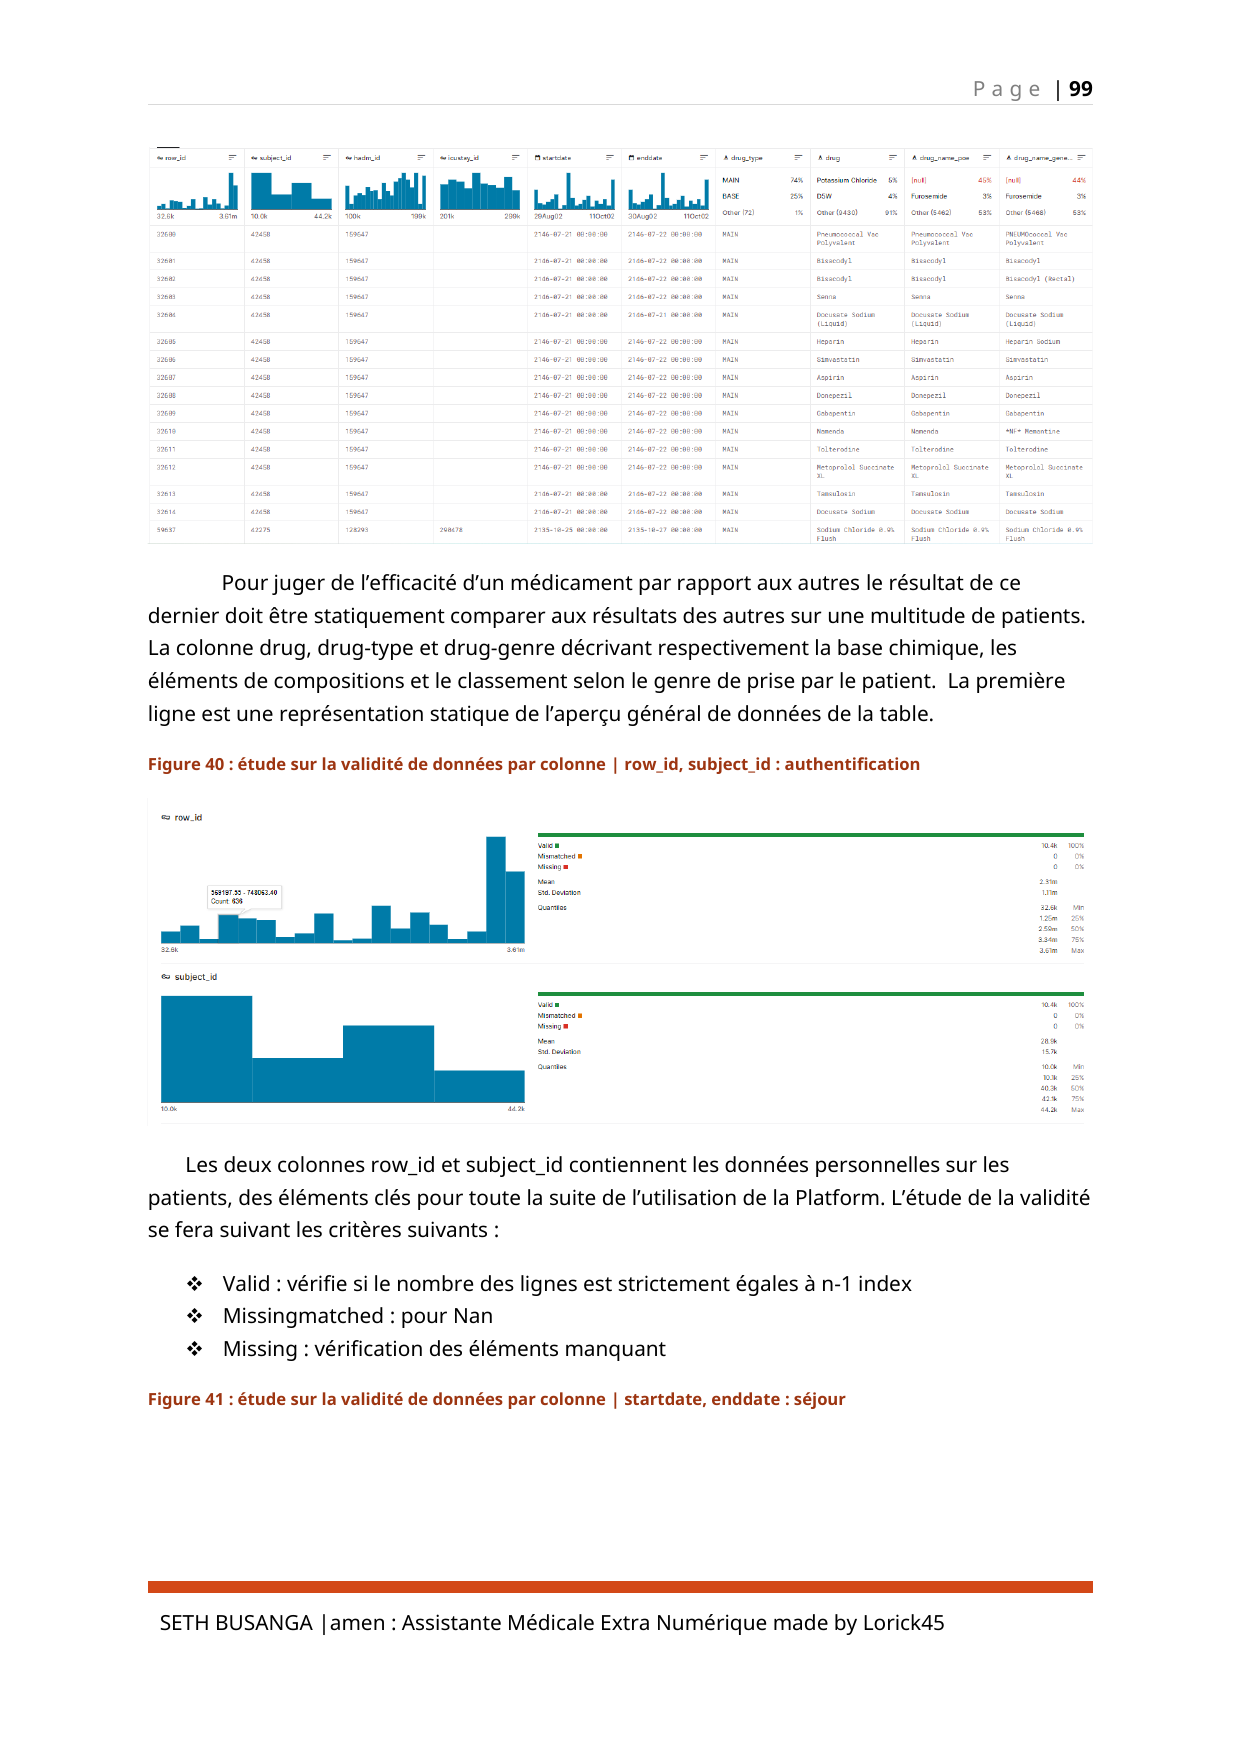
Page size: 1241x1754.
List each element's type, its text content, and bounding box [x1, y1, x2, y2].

list Missingmatched : pour Nan [185, 1301, 1093, 1330]
list Valid : vérifie si le nombre des lignes est strictement égales à n-1 index [185, 1269, 1093, 1297]
picture [147, 147, 1093, 544]
text Figure 40 : étude sur la validité de données par colonne | row_id, subject_id : authentification [148, 752, 1093, 775]
text Pour juger de l’efficacité d’un médicament par rapport aux autres le résultat de ce dernier doit être statiquement comparer aux résultats des autres sur une multitude de patients. La colonne drug, drug-type et drug-genre décrivant respectivement la base chimique, les éléments de compositions et le classement selon le genre de prise par le patient. La première ligne est une représentation statique de l’aperçu général de données de la table. [148, 568, 1093, 727]
text Les deux colonnes row_id et subject_id contiennent les données personnelles sur les patients, des éléments clés pour toute la suite de l’utilisation de la Platform. L’étude de la validité se fera suivant les critères suivants : [148, 1150, 1093, 1244]
picture [147, 798, 1093, 1126]
list Missing : vérification des éléments manquant [185, 1334, 1093, 1362]
text Figure 41 : étude sur la validité de données par colonne | startdate, enddate : séjour [148, 1387, 1093, 1410]
